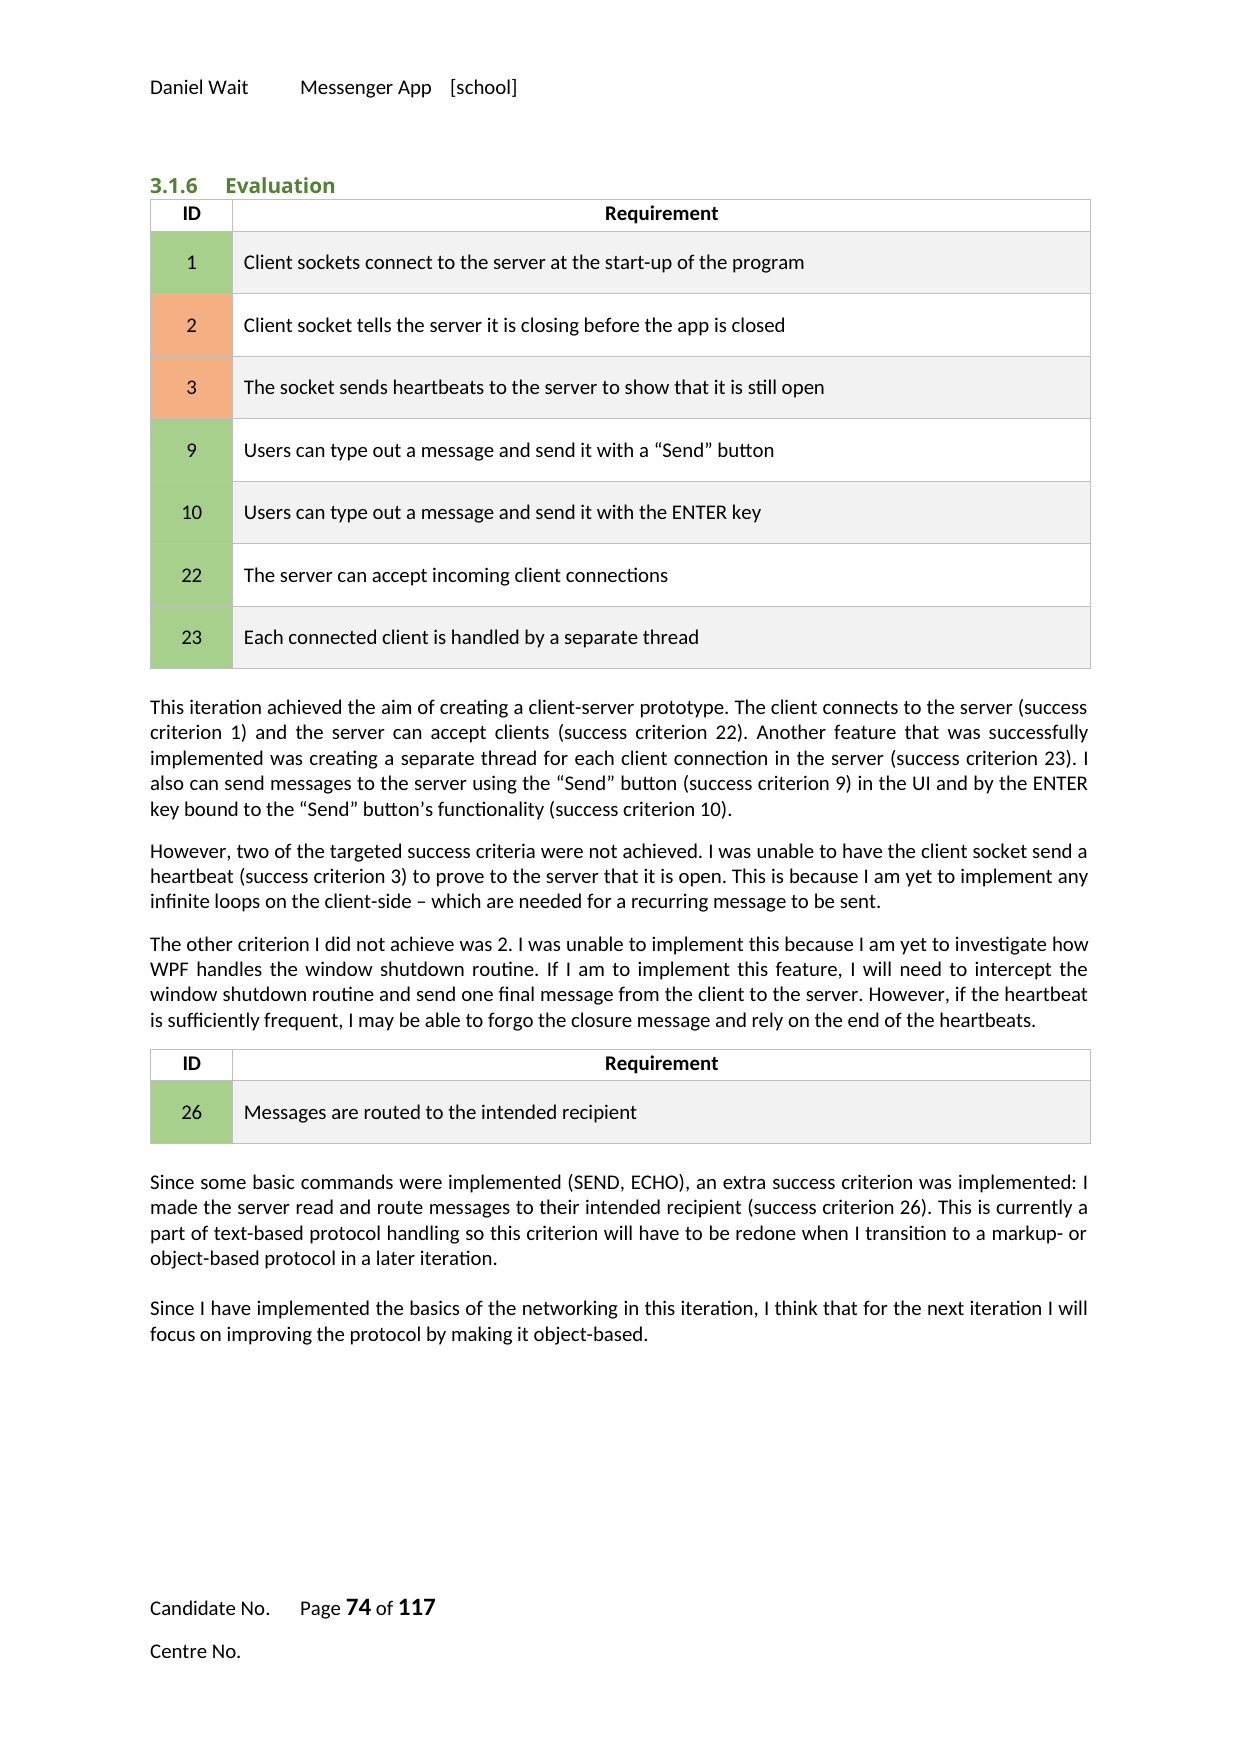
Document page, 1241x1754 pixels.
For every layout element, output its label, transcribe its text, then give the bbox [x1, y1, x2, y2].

table_header ID [151, 1050, 232, 1080]
table_cell 9 [151, 419, 232, 481]
table_cell 2 [151, 294, 232, 356]
table_cell Users can type out a message and send it with the ENTER key [233, 482, 1090, 543]
table_cell The socket sends heartbeats to the server to show that it is still open [233, 357, 1090, 418]
text The other criterion I did not achieve was 2. I was unable to implement this because I am yet to investigate how WPF handles the window shutdown routine. If I am to implement this feature, I will need to intercept the window shutdown routine and send one final message from the client to the server. However, if the heartbeat is sufficiently frequent, I may be able to forgo the closure message and rely on the end of the heartbeats. [150, 931, 1090, 1032]
table_cell The server can accept incoming client connections [233, 544, 1090, 606]
table_cell 26 [151, 1081, 232, 1143]
table_cell Messages are routed to the intended recipient [233, 1081, 1090, 1143]
table_cell 1 [151, 232, 232, 293]
subtitle Evaluation [150, 171, 1090, 199]
table_cell 10 [151, 482, 232, 543]
table_header ID [151, 200, 232, 231]
table_cell 3 [151, 357, 232, 418]
table_cell Each connected client is handled by a separate thread [233, 607, 1090, 668]
table_header Requirement [233, 200, 1090, 231]
table_cell Users can type out a message and send it with a “Send” button [233, 419, 1090, 481]
text Since I have implemented the basics of the networking in this iteration, I think that for the next iteration I will focus on improving the protocol by making it object-based. [150, 1296, 1090, 1346]
table_cell 22 [151, 544, 232, 606]
table_header Requirement [233, 1050, 1090, 1080]
text However, two of the targeted success criteria were not achieved. I was unable to have the client socket send a heartbeat (success criterion 3) to prove to the server that it is open. This is because I am yet to implement any infinite loops on the client-side – which are needed for a recurring message to be sent. [150, 838, 1090, 914]
table_cell Client socket tells the server it is closing before the app is closed [233, 294, 1090, 356]
table_cell Client sockets connect to the server at the start-up of the program [233, 232, 1090, 293]
text Since some basic commands were implemented (SEND, ECHO), an extra success criterion was implemented: I made the server read and route messages to their intended recipient (success criterion 26). This is currently a part of text-based protocol handling so this criterion will have to be redone when I transition to a markup- or object-based protocol in a later iteration. [150, 1169, 1090, 1271]
table_cell 23 [151, 607, 232, 668]
text This iteration achieved the aim of creating a client-server prototype. The client connects to the server (success criterion 1) and the server can accept clients (success criterion 22). Another feature that was successfully implemented was creating a separate thread for each client connection in the server (success criterion 23). I also can send messages to the server using the “Send” button (success criterion 9) in the UI and by the ENTER key bound to the “Send” button’s functionality (success criterion 10). [150, 694, 1090, 821]
